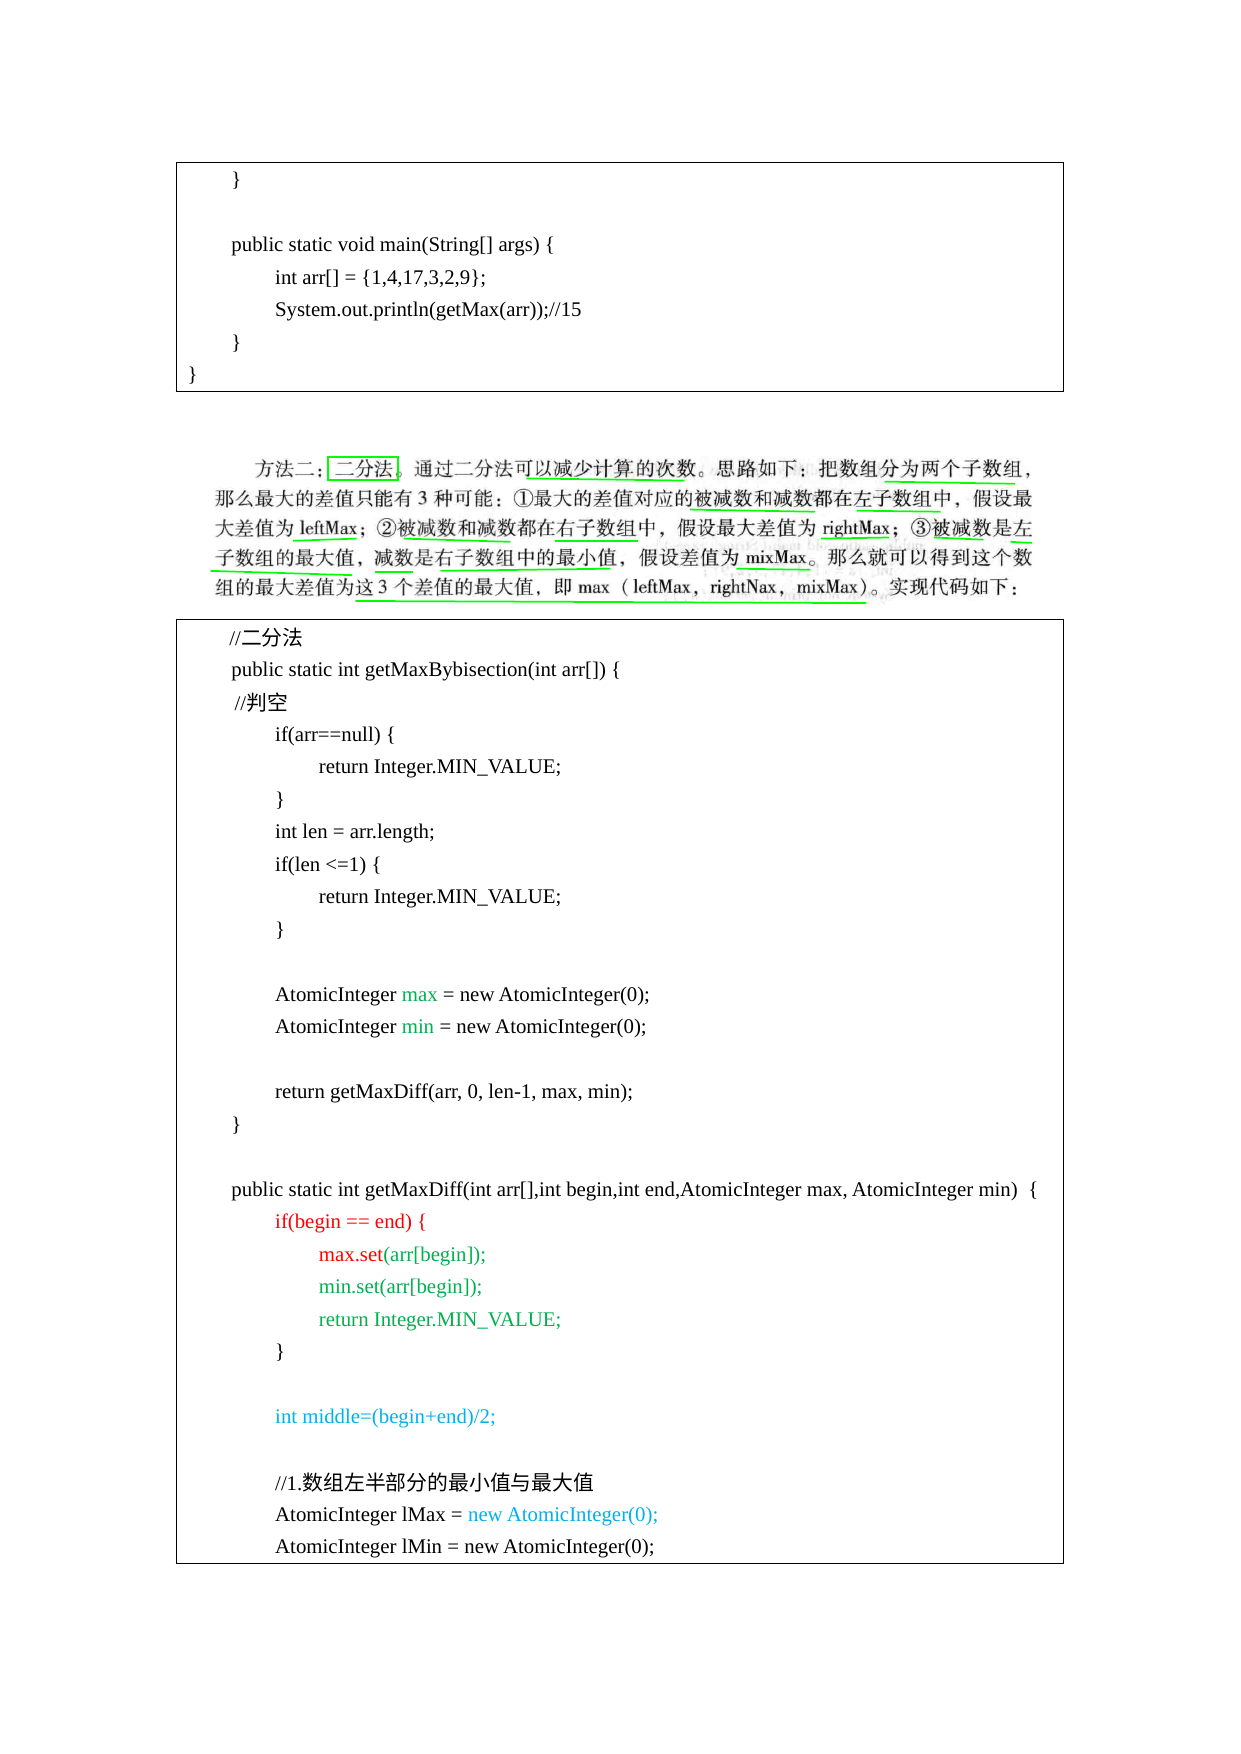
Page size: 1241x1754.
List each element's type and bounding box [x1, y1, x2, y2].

picture [426, 1411, 436, 1421]
table_header [177, 620, 1063, 1563]
picture [414, 1413, 421, 1421]
picture [473, 1409, 479, 1423]
picture [207, 456, 1033, 608]
picture [508, 1510, 515, 1519]
table_header [177, 163, 1063, 391]
picture [378, 1409, 384, 1423]
